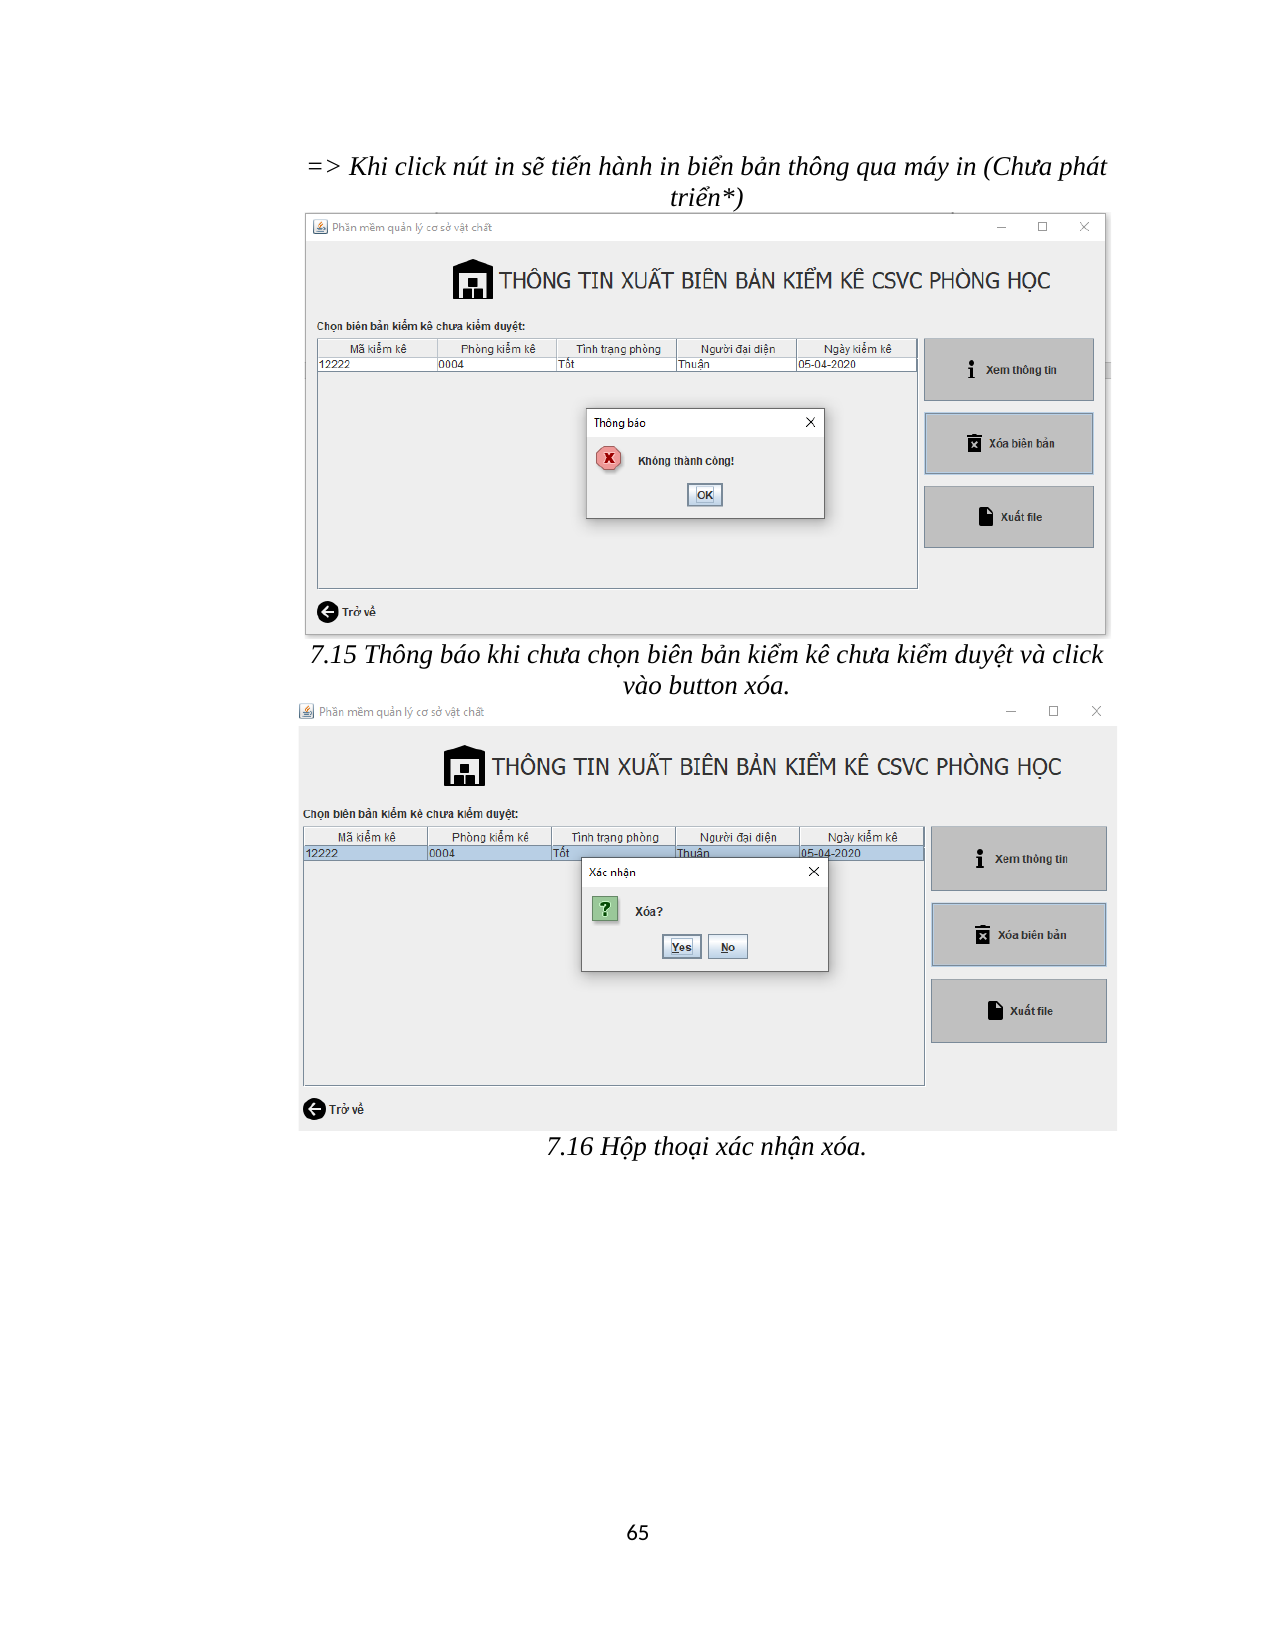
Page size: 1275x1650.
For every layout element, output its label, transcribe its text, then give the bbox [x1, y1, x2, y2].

text 7.15 Thông báo khi chưa chọn biên bản kiểm kê chưa kiểm duyệt và click vào button xóa. [291, 638, 1125, 700]
text => Khi click nút in sẽ tiến hành in biển bản thông qua máy in (Chưa phát triển*) [291, 150, 1125, 212]
picture [298, 700, 1118, 1131]
picture [304, 212, 1112, 639]
text 7.16 Hộp thoại xác nhận xóa. [291, 1130, 1125, 1161]
